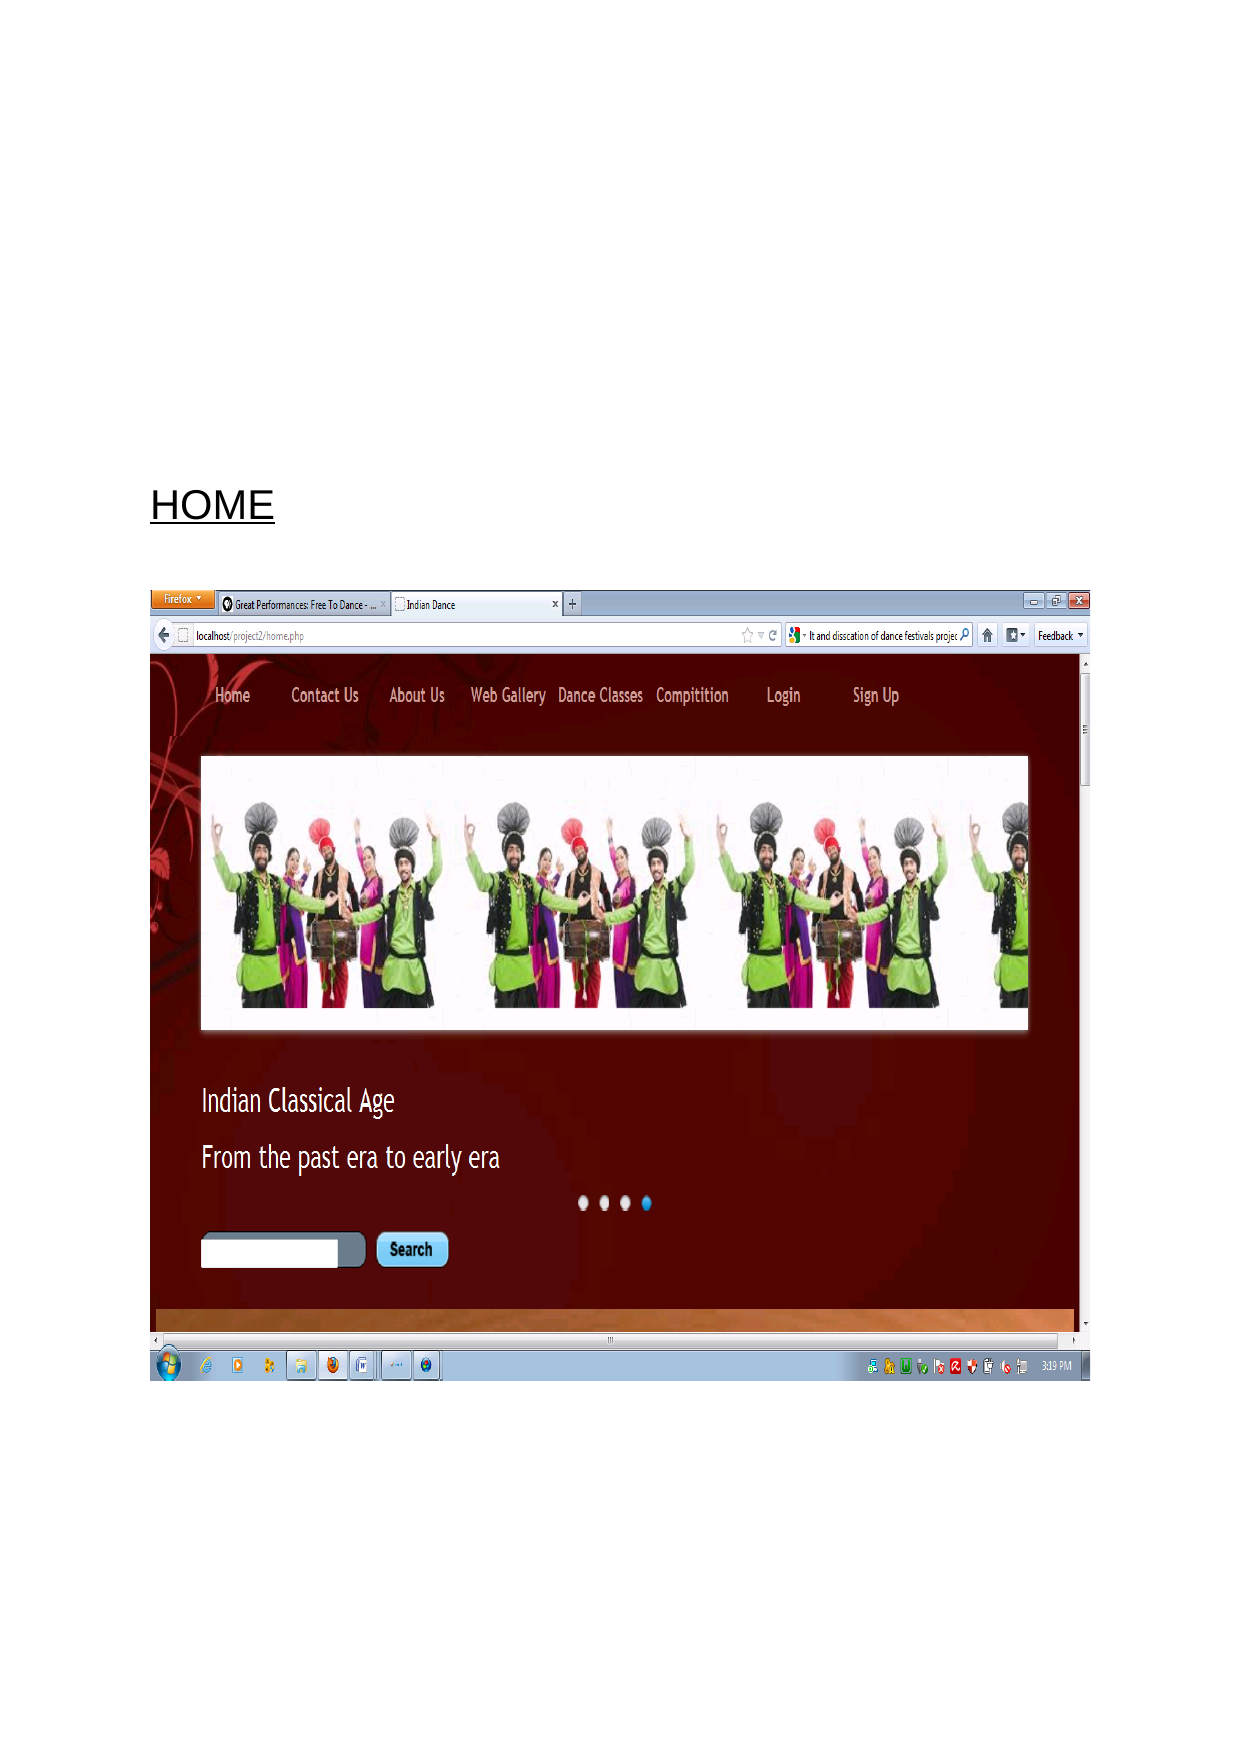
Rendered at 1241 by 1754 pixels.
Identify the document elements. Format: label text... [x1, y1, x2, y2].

picture [150, 706, 1091, 1496]
text HOME [150, 596, 1090, 644]
